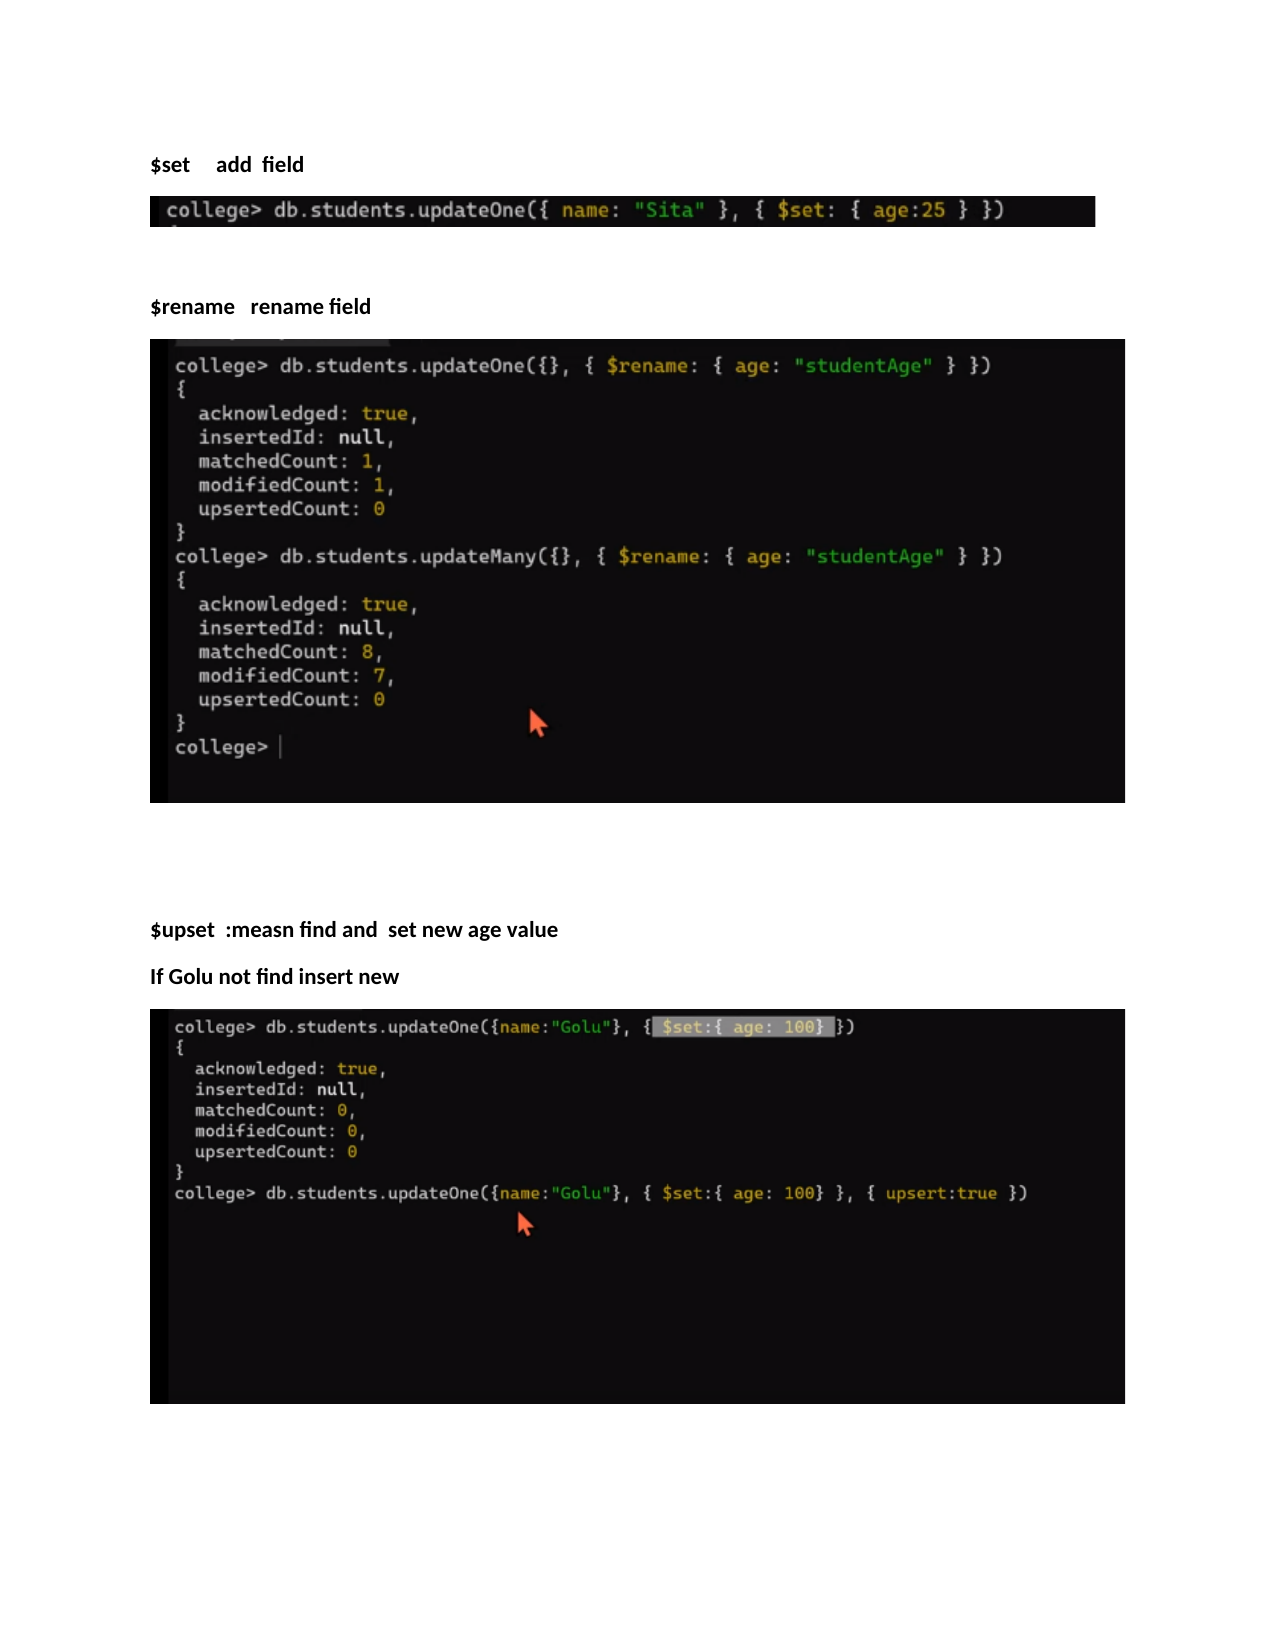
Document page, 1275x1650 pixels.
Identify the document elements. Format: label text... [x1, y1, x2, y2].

picture [150, 1009, 1125, 1404]
picture [150, 196, 1096, 227]
text $upset :measn find and set new age value [150, 916, 1125, 944]
text If Golu not find insert new [150, 962, 1125, 991]
text $rename rename field [150, 292, 1125, 320]
picture [150, 339, 1125, 803]
text $set add field [150, 150, 1125, 178]
